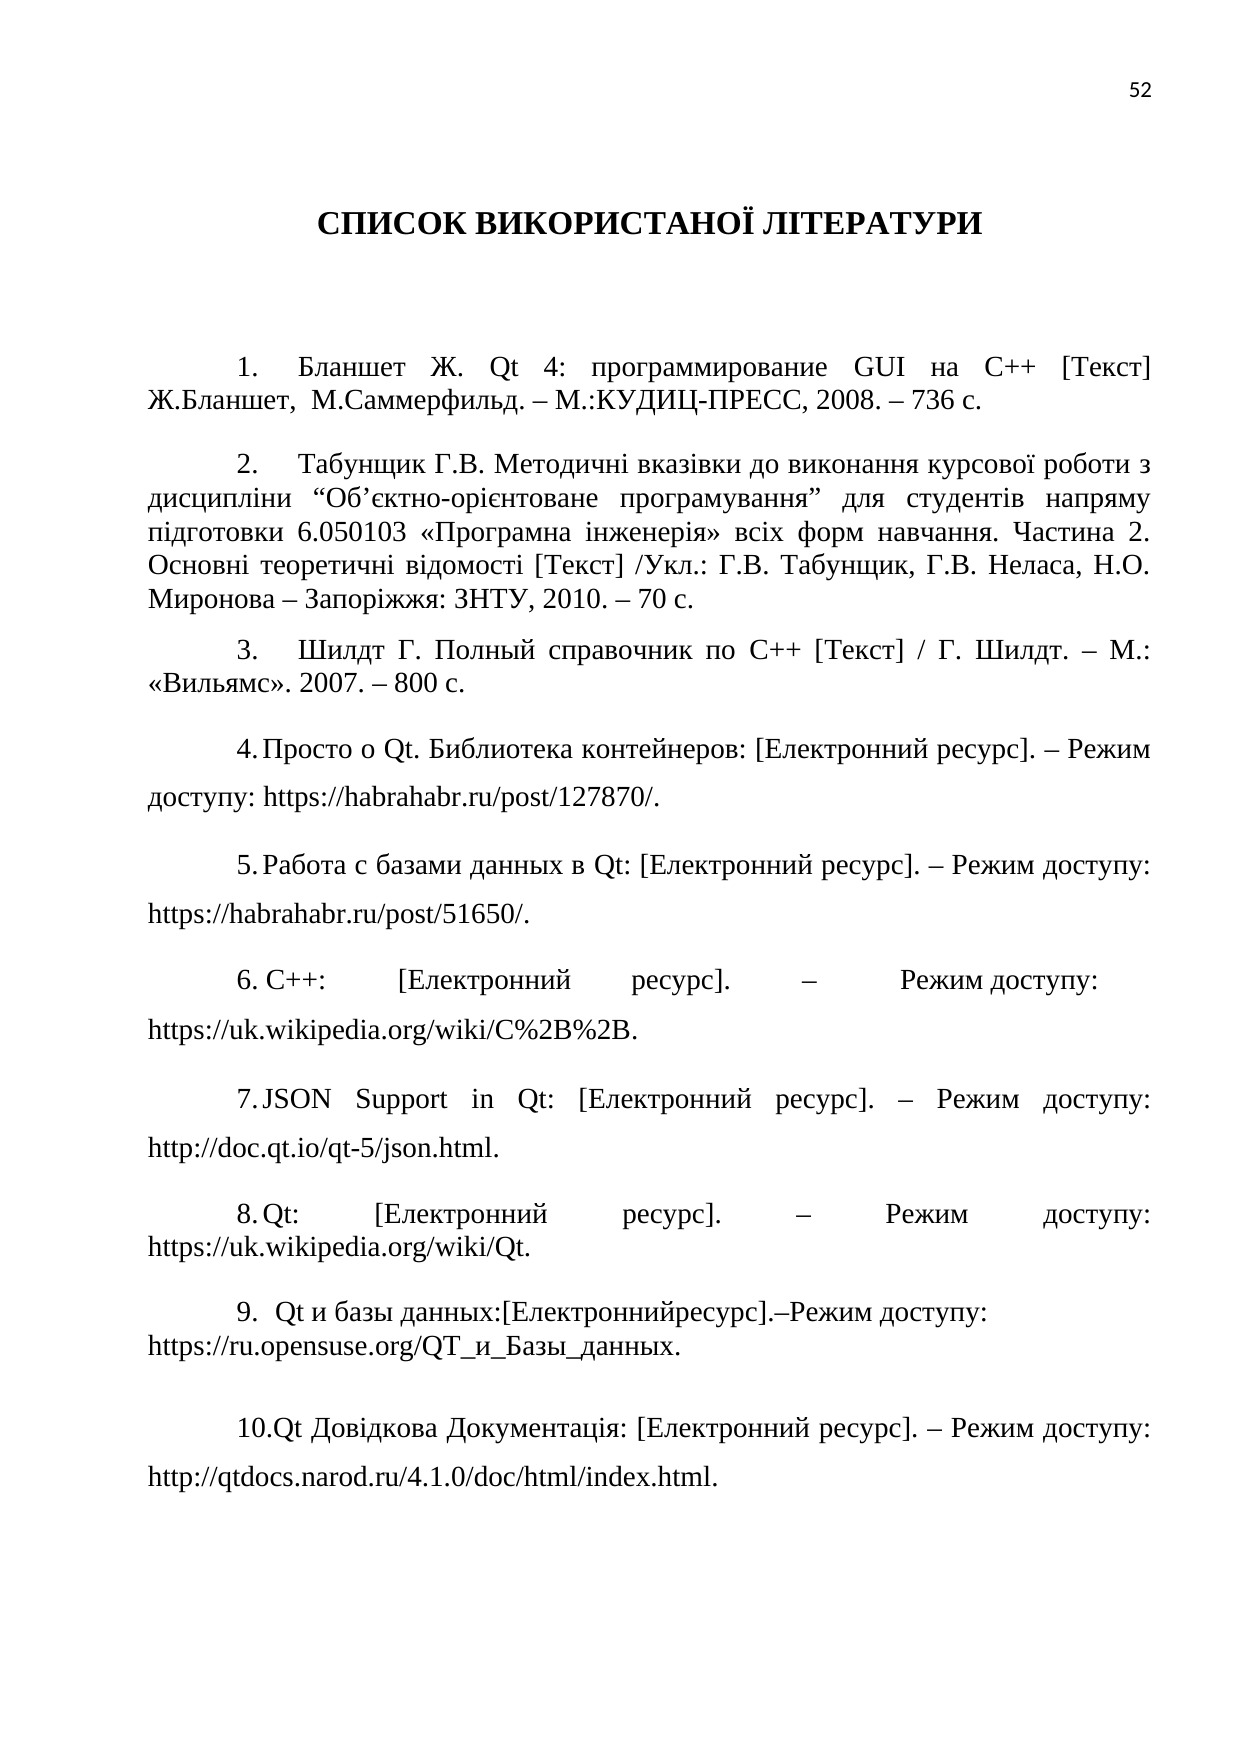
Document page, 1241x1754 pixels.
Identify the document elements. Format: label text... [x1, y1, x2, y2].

text 6. С++: [Електронний ресурс]. – Режим доступу: [148, 962, 1152, 996]
list Qt и базы данных:[Електроннийресурс].–Режим доступу: [148, 1294, 1152, 1328]
list Qt: [Електронний ресурс]. – Режим доступу: https://uk.wikipedia.org/wiki/Qt. [148, 1196, 1152, 1263]
text https://uk.wikipedia.org/wiki/C%2B%2B. [148, 1012, 1152, 1046]
list Шилдт Г. Полный справочник по C++ [Текст] / Г. Шилдт. – М.: «Вильямс». 2007. – 800 с. [148, 632, 1152, 699]
list Работа с базами данных в Qt: [Електронний ресурс]. – Режим доступу: https://habrahabr.ru/post/51650/. [148, 847, 1152, 929]
text СПИСОК ВИКОРИСТАНОЇ ЛІТЕРАТУРИ [148, 204, 1152, 242]
list Бланшет Ж. Qt 4: программирование GUI на C++ [Текст] Ж.Бланшет, М.Саммерфильд. – М.:КУДИЦ-ПРЕСС, 2008. – 736 с. [148, 349, 1152, 416]
list JSON Support in Qt: [Електронний ресурс]. – Режим доступу: http://doc.qt.io/qt-5/json.html. [148, 1081, 1152, 1163]
list Просто о Qt. Библиотека контейнеров: [Електронний ресурс]. – Режим доступу: https://habrahabr.ru/post/127870/. [148, 731, 1152, 813]
list Табунщик Г.В. Методичні вказівки до виконання курсової роботи з дисципліни “Об’єктно-орієнтоване програмування” для студентів напряму підготовки 6.050103 «Програмна інженерія» всіх форм навчання. Частина 2. Основні теоретичні відомості [Текст] /Укл.: Г.В. Табунщик, Г.В. Неласа, Н.О. Миронова – Запоріжжя: ЗНТУ, 2010. – 70 с. [148, 447, 1152, 614]
text https://ru.opensuse.org/QT_и_Базы_данных. [148, 1328, 1152, 1361]
text 10.Qt Довідкова Документація: [Електронний ресурс]. – Режим доступу: http://qtdocs.narod.ru/4.1.0/doc/html/index.html. [148, 1411, 1152, 1493]
